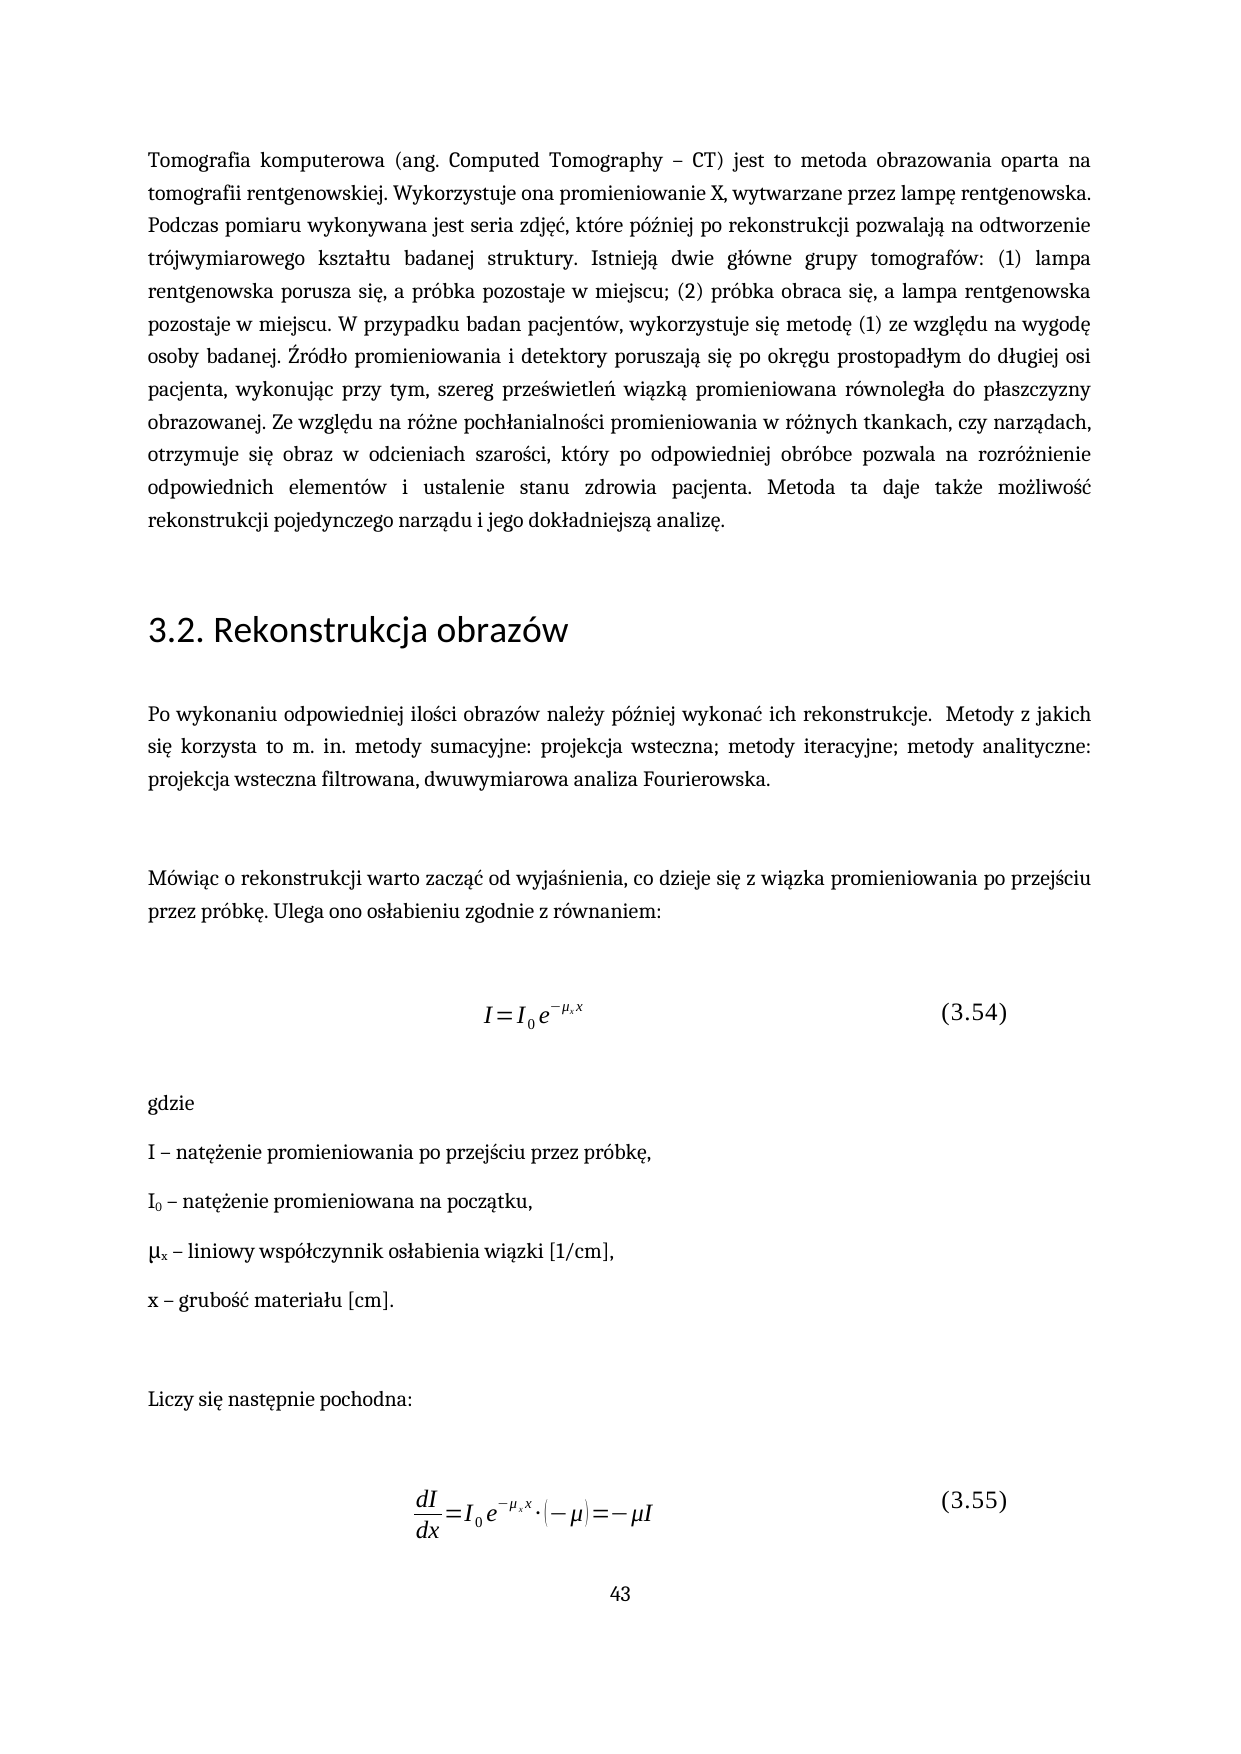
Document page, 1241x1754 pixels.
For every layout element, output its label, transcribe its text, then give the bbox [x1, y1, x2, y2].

text Tomografia komputerowa (ang. Computed Tomography – CT) jest to metoda obrazowania oparta na tomografii rentgenowskiej. Wykorzystuje ona promieniowanie X, wytwarzane przez lampę rentgenowska. Podczas pomiaru wykonywana jest seria zdjęć, które później po rekonstrukcji pozwalają na odtworzenie trójwymiarowego kształtu badanej struktury. Istnieją dwie główne grupy tomografów: (1) lampa rentgenowska porusza się, a próbka pozostaje w miejscu; (2) próbka obraca się, a lampa rentgenowska pozostaje w miejscu. W przypadku badan pacjentów, wykorzystuje się metodę (1) ze względu na wygodę osoby badanej. Źródło promieniowania i detektory poruszają się po okręgu prostopadłym do długiej osi pacjenta, wykonując przy tym, szereg prześwietleń wiązką promieniowana równoległa do płaszczyzny obrazowanej. Ze względu na różne pochłanialności promieniowania w różnych tkankach, czy narządach, otrzymuje się obraz w odcieniach szarości, który po odpowiedniej obróbce pozwala na rozróżnienie odpowiednich elementów i ustalenie stanu zdrowia pacjenta. Metoda ta daje także możliwość rekonstrukcji pojedynczego narządu i jego dokładniejszą analizę. [148, 148, 1092, 533]
table_header [136, 997, 930, 1090]
text μx – liniowy współczynnik osłabienia wiązki [1/cm], [148, 1238, 1092, 1264]
subtitle 3.2. Rekonstrukcja obrazów [148, 606, 1092, 652]
text Mówiąc o rekonstrukcji warto zacząć od wyjaśnienia, co dzieje się z wiązka promieniowania po przejściu przez próbkę. Ulega ono osłabieniu zgodnie z równaniem: [148, 866, 1092, 923]
text x – grubość materiału [cm]. [148, 1288, 1092, 1313]
text I0 – natężenie promieniowana na początku, [148, 1189, 1092, 1214]
text gdzie [148, 1090, 1092, 1116]
text Liczy się następnie pochodna: [148, 1387, 1092, 1412]
table_header [136, 1485, 930, 1578]
text I – natężenie promieniowania po przejściu przez próbkę, [148, 1140, 1092, 1165]
text Po wykonaniu odpowiedniej ilości obrazów należy później wykonać ich rekonstrukcje. Metody z jakich się korzysta to m. in. metody sumacyjne: projekcja wsteczna; metody iteracyjne; metody analityczne: projekcja wsteczna filtrowana, dwuwymiarowa analiza Fourierowska. [148, 701, 1092, 792]
